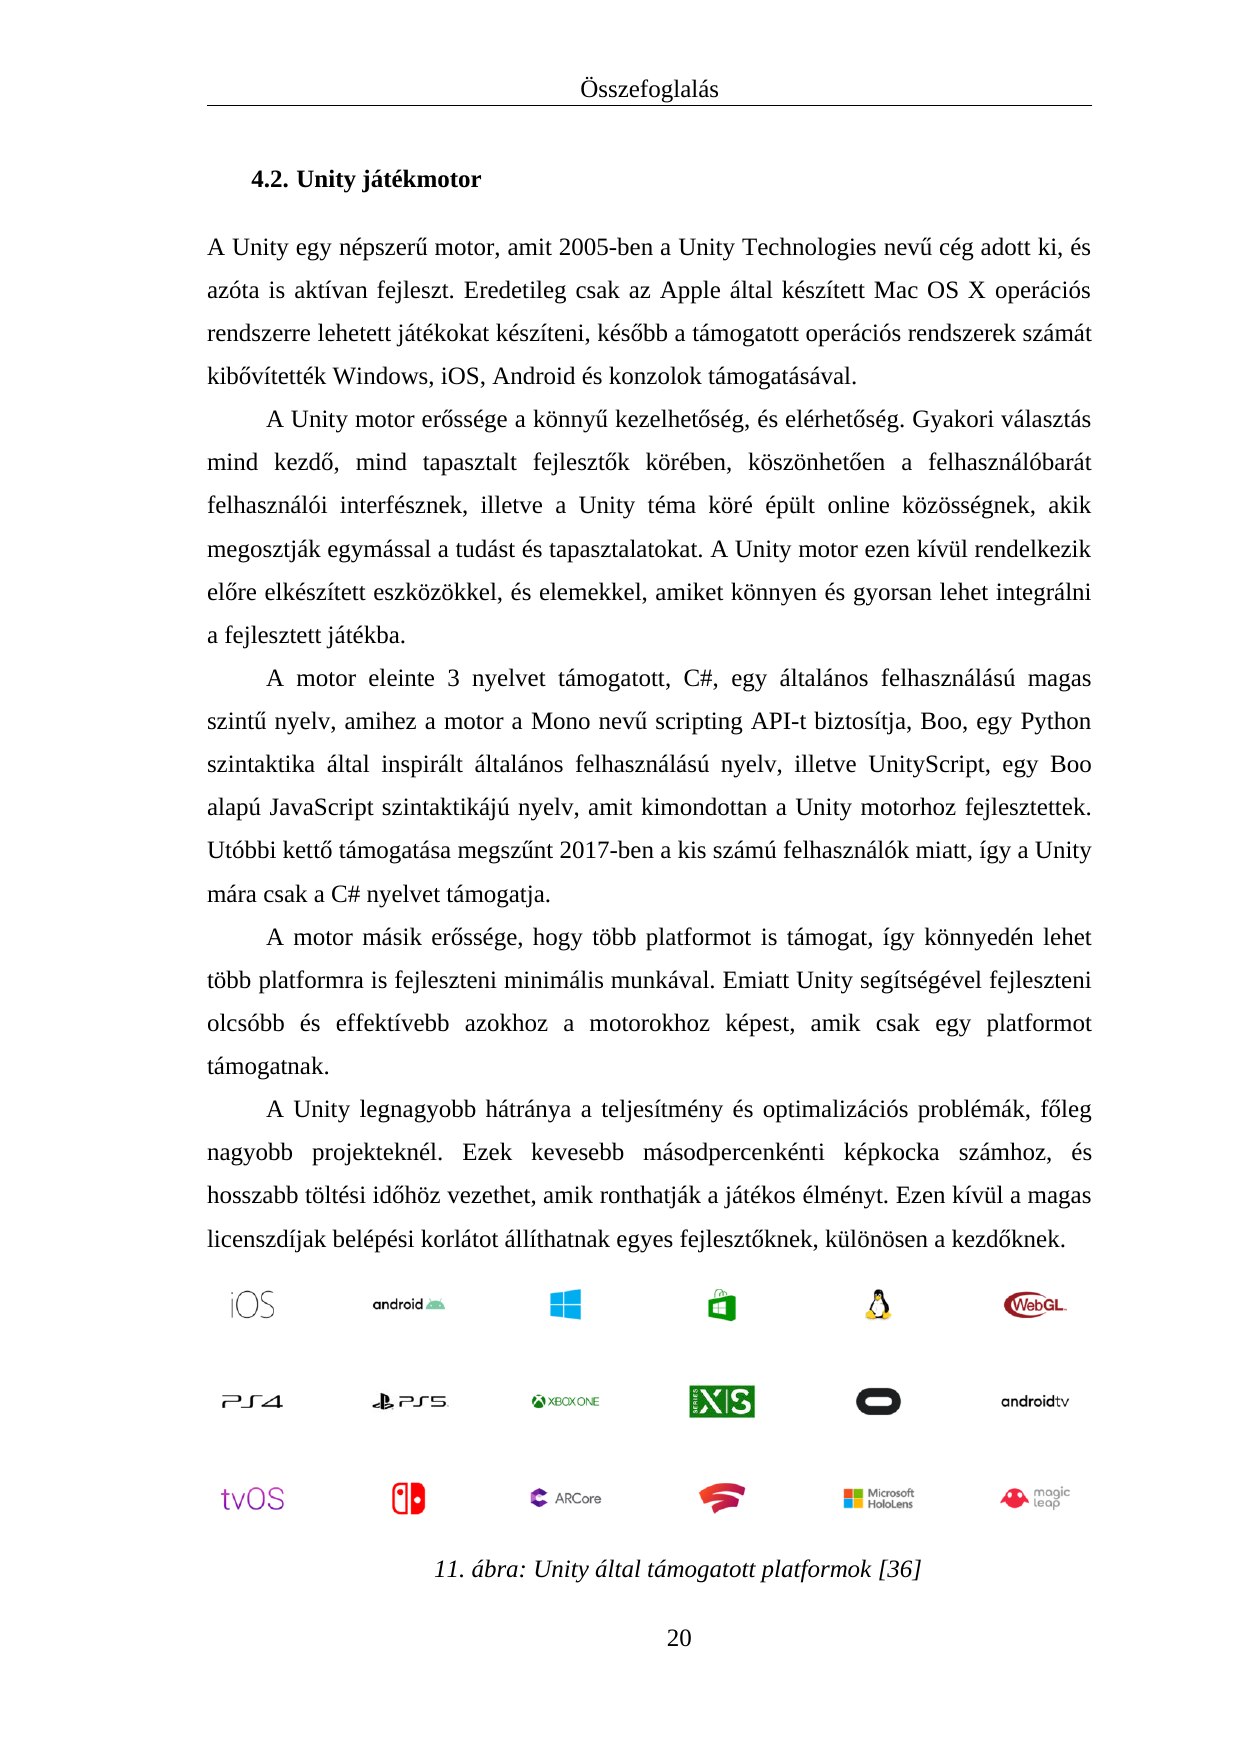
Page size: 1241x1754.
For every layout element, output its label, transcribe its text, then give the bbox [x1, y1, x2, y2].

text A motor másik erőssége, hogy több platformot is támogat, így könnyedén lehet több platformra is fejleszteni minimális munkával. Emiatt Unity segítségével fejleszteni olcsóbb és effektívebb azokhoz a motorokhoz képest, amik csak egy platformot támogatnak. [207, 922, 1092, 1080]
text A Unity legnagyobb hátránya a teljesítmény és optimalizációs problémák, főleg nagyobb projekteknél. Ezek kevesebb másodpercenkénti képkocka számhoz, és hosszabb töltési időhöz vezethet, amik ronthatják a játékos élményt. Ezen kívül a magas licenszdíjak belépési korlátot állíthatnak egyes fejlesztőknek, különösen a kezdőknek. [207, 1094, 1092, 1252]
text A motor eleinte 3 nyelvet támogatott, C#, egy általános felhasználású magas szintű nyelv, amihez a motor a Mono nevű scripting API-t biztosítja, Boo, egy Python szintaktika által inspirált általános felhasználású nyelv, illetve UnityScript, egy Boo alapú JavaScript szintaktikájú nyelv, amit kimondottan a Unity motorhoz fejlesztettek. Utóbbi kettő támogatása megszűnt 2017-ben a kis számú felhasználók miatt, így a Unity mára csak a C# nyelvet támogatja. [207, 663, 1092, 907]
picture [206, 1272, 1093, 1545]
text A Unity motor erőssége a könnyű kezelhetőség, és elérhetőség. Gyakori választás mind kezdő, mind tapasztalt fejlesztők körében, köszönhetően a felhasználóbarát felhasználói interfésznek, illetve a Unity téma köré épült online közösségnek, akik megosztják egymással a tudást és tapasztalatokat. A Unity motor ezen kívül rendelkezik előre elkészített eszközökkel, és elemekkel, amiket könnyen és gyorsan lehet integrálni a fejlesztett játékba. [207, 404, 1092, 649]
text A Unity egy népszerű motor, amit 2005-ben a Unity Technologies nevű cég adott ki, és azóta is aktívan fejleszt. Eredetileg csak az Apple által készített Mac OS X operációs rendszerre lehetett játékokat készíteni, később a támogatott operációs rendszerek számát kibővítették Windows, iOS, Android és konzolok támogatásával. [207, 232, 1092, 390]
subtitle Unity játékmotor [251, 164, 1092, 192]
